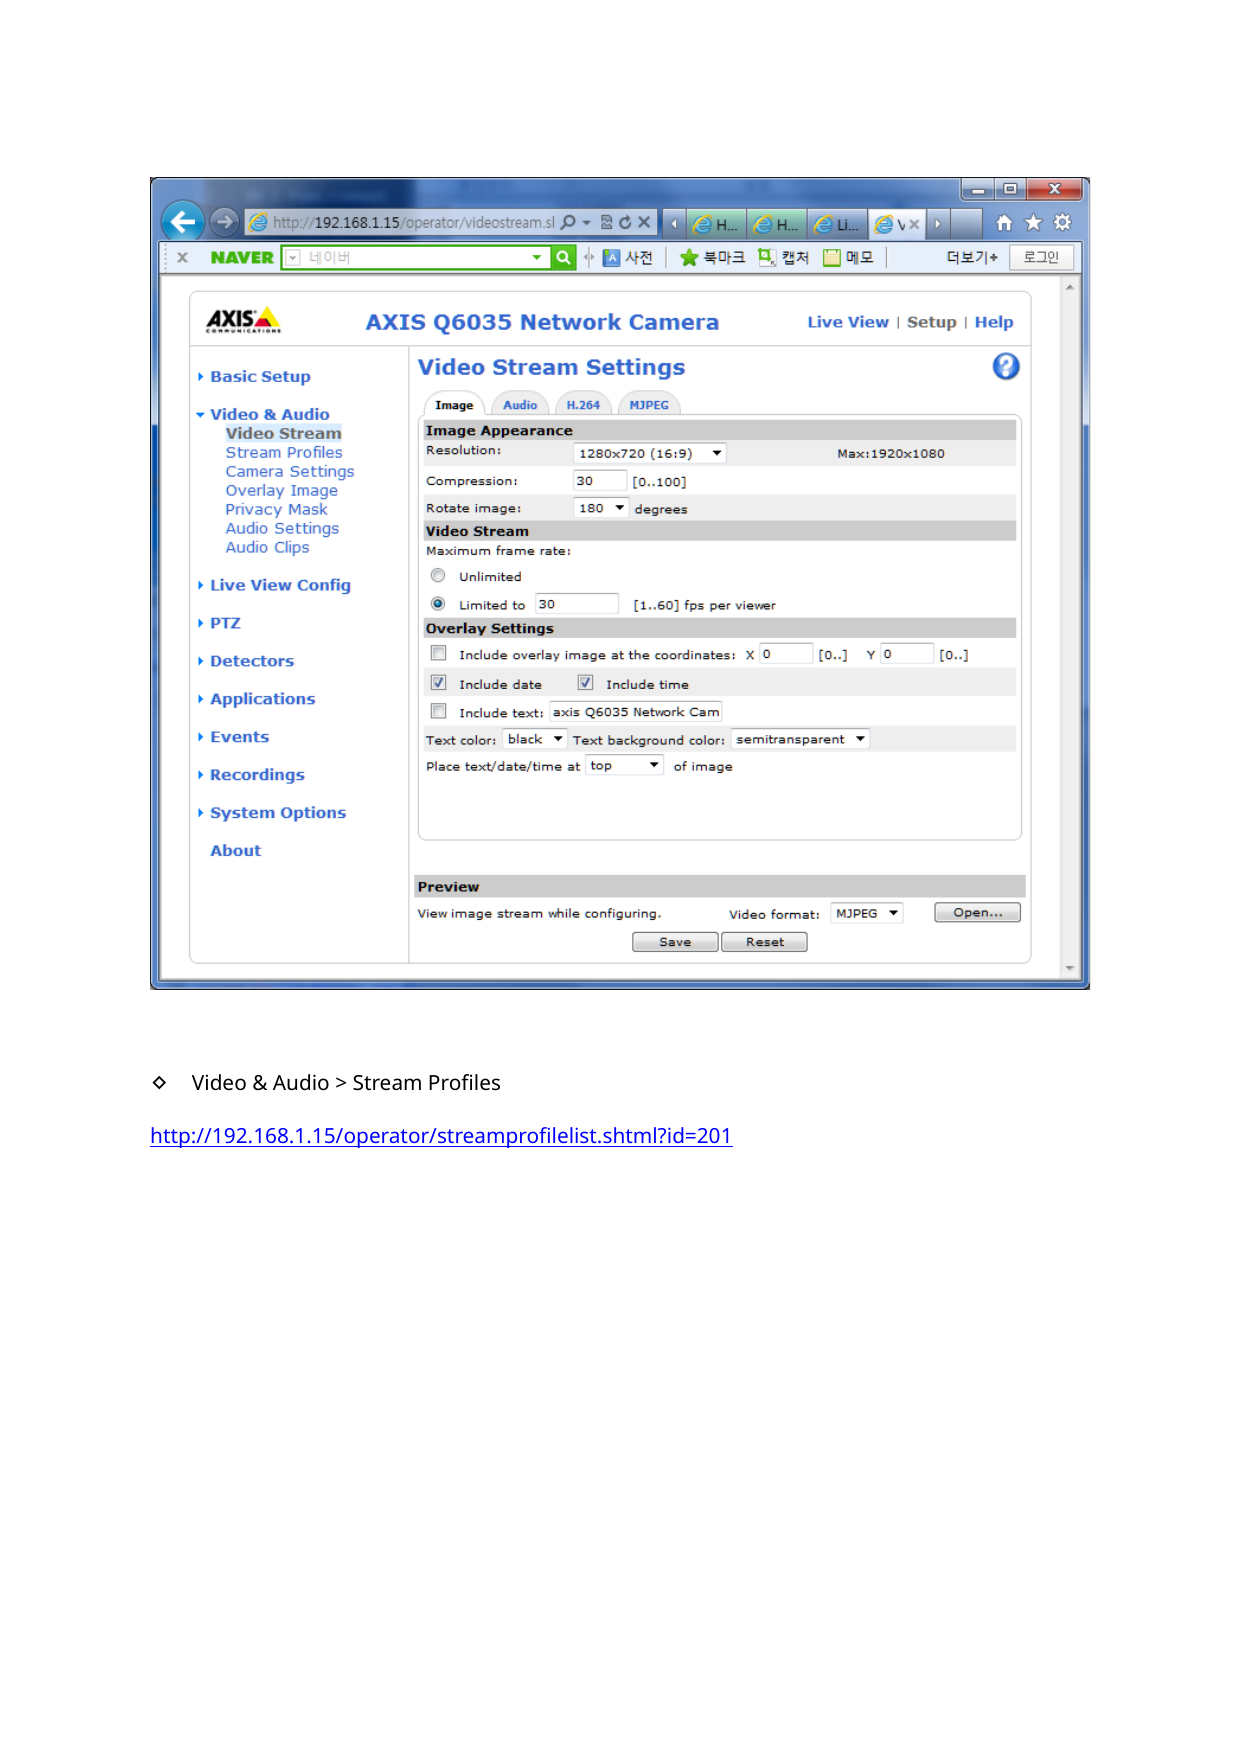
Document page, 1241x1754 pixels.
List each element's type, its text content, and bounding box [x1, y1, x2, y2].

list Video & Audio > Stream Profiles [150, 1068, 1090, 1096]
text http://192.168.1.15/operator/streamprofilelist.shtml?id=201 [150, 1121, 1090, 1150]
picture [150, 177, 1091, 990]
